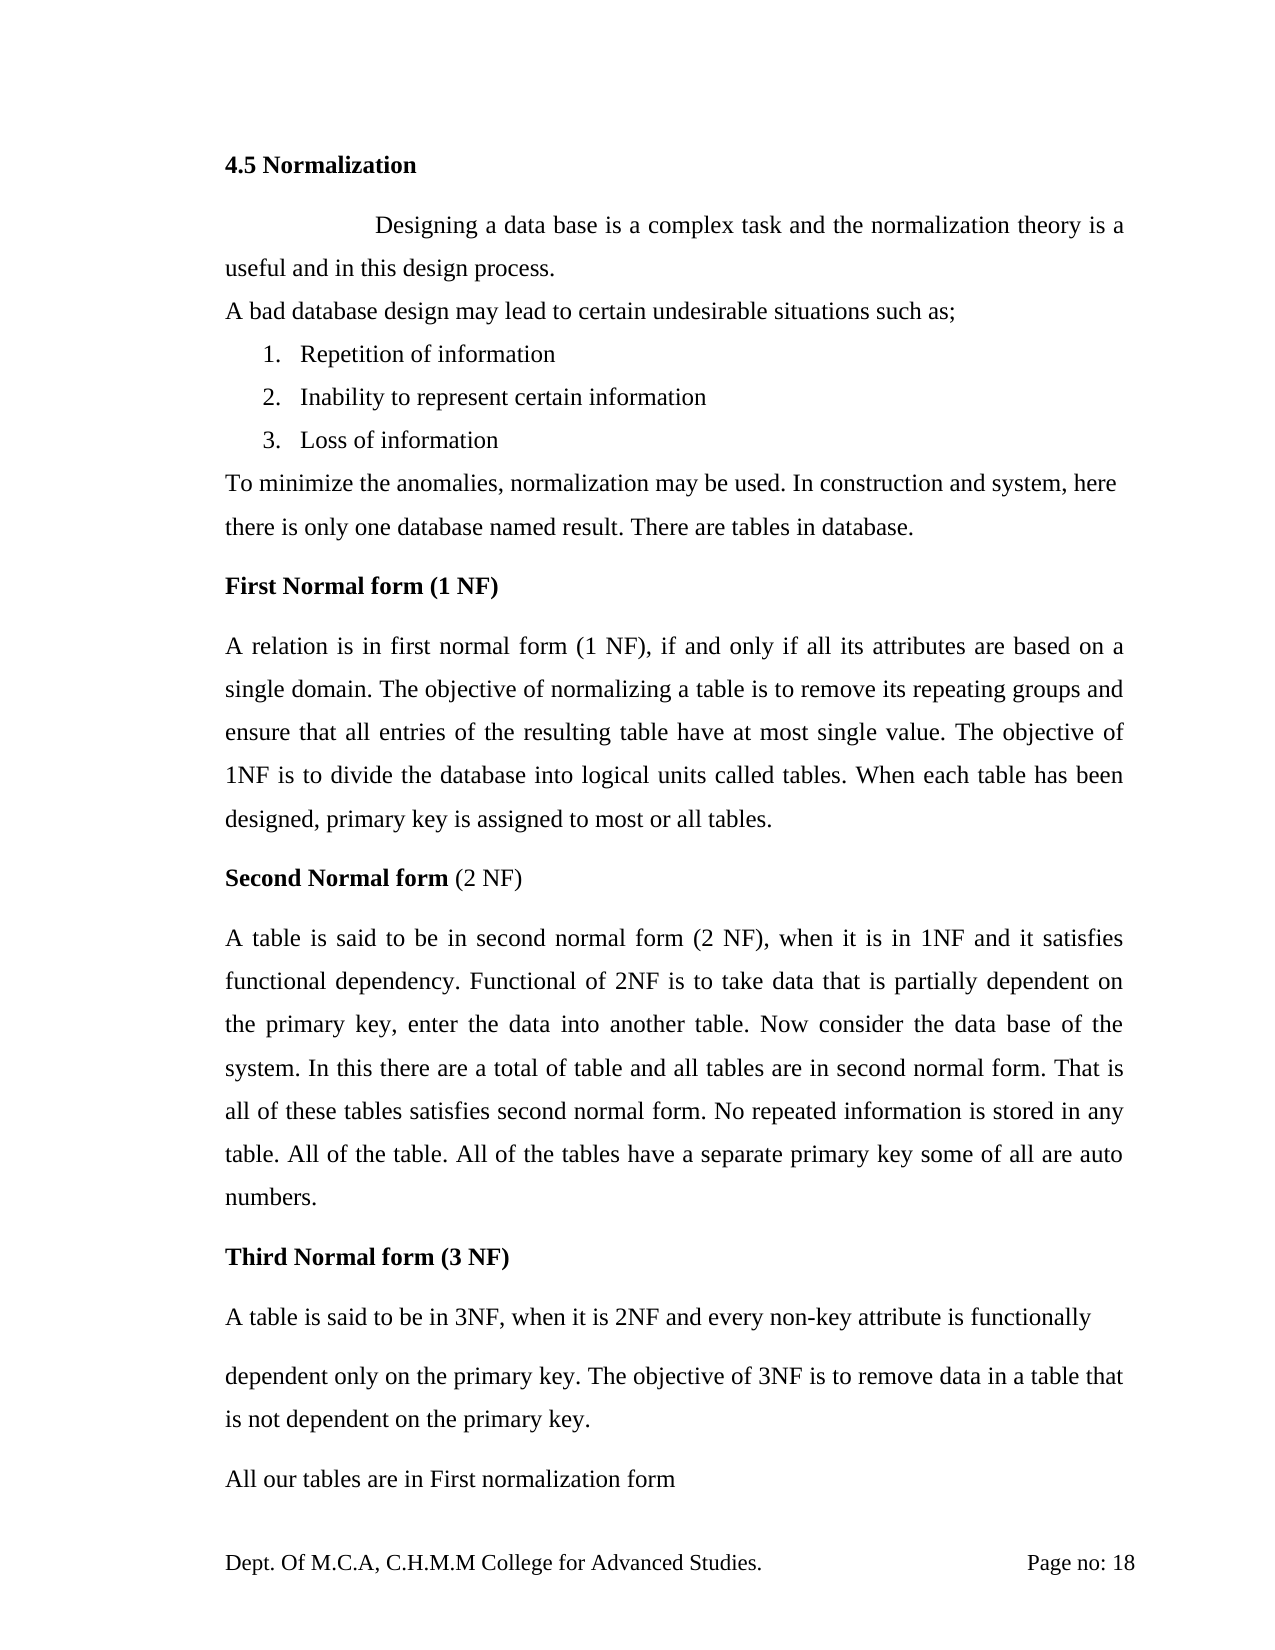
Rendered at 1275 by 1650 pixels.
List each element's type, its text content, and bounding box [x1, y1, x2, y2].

text First Normal form (1 NF) [225, 571, 1125, 600]
list Loss of information [262, 425, 1125, 454]
text A relation is in first normal form (1 NF), if and only if all its attributes are based on a single domain. The objective of normalizing a table is to remove its repeating groups and ensure that all entries of the resulting table have at most single value. The objective of 1NF is to divide the database into logical units called tables. When each table has been designed, primary key is assigned to most or all tables. [225, 631, 1125, 832]
text 4.5 Normalization [225, 150, 1125, 179]
text there is only one database named result. There are tables in database. [225, 512, 1125, 540]
list Repetition of information [262, 339, 1125, 368]
text dependent only on the primary key. The objective of 3NF is to remove data in a table that is not dependent on the primary key. [225, 1361, 1125, 1433]
text To minimize the anomalies, normalization may be used. In construction and system, here [225, 468, 1125, 497]
text All our tables are in First normalization form [225, 1464, 1125, 1493]
text A bad database design may lead to certain undesirable situations such as; [225, 296, 1125, 325]
text Second Normal form (2 NF) [225, 863, 1125, 892]
text Third Normal form (3 NF) [225, 1242, 1125, 1271]
text Designing a data base is a complex task and the normalization theory is a useful and in this design process. [225, 210, 1125, 282]
list Inability to represent certain information [262, 382, 1125, 411]
text A table is said to be in 3NF, when it is 2NF and every non-key attribute is functionally [225, 1302, 1125, 1330]
text A table is said to be in second normal form (2 NF), when it is in 1NF and it satisfies functional dependency. Functional of 2NF is to take data that is partially dependent on the primary key, enter the data into another table. Now consider the data base of the system. In this there are a total of table and all tables are in second normal form. That is all of these tables satisfies second normal form. No repeated information is stored in any table. All of the table. All of the tables have a separate primary key some of all are auto numbers. [225, 923, 1125, 1211]
